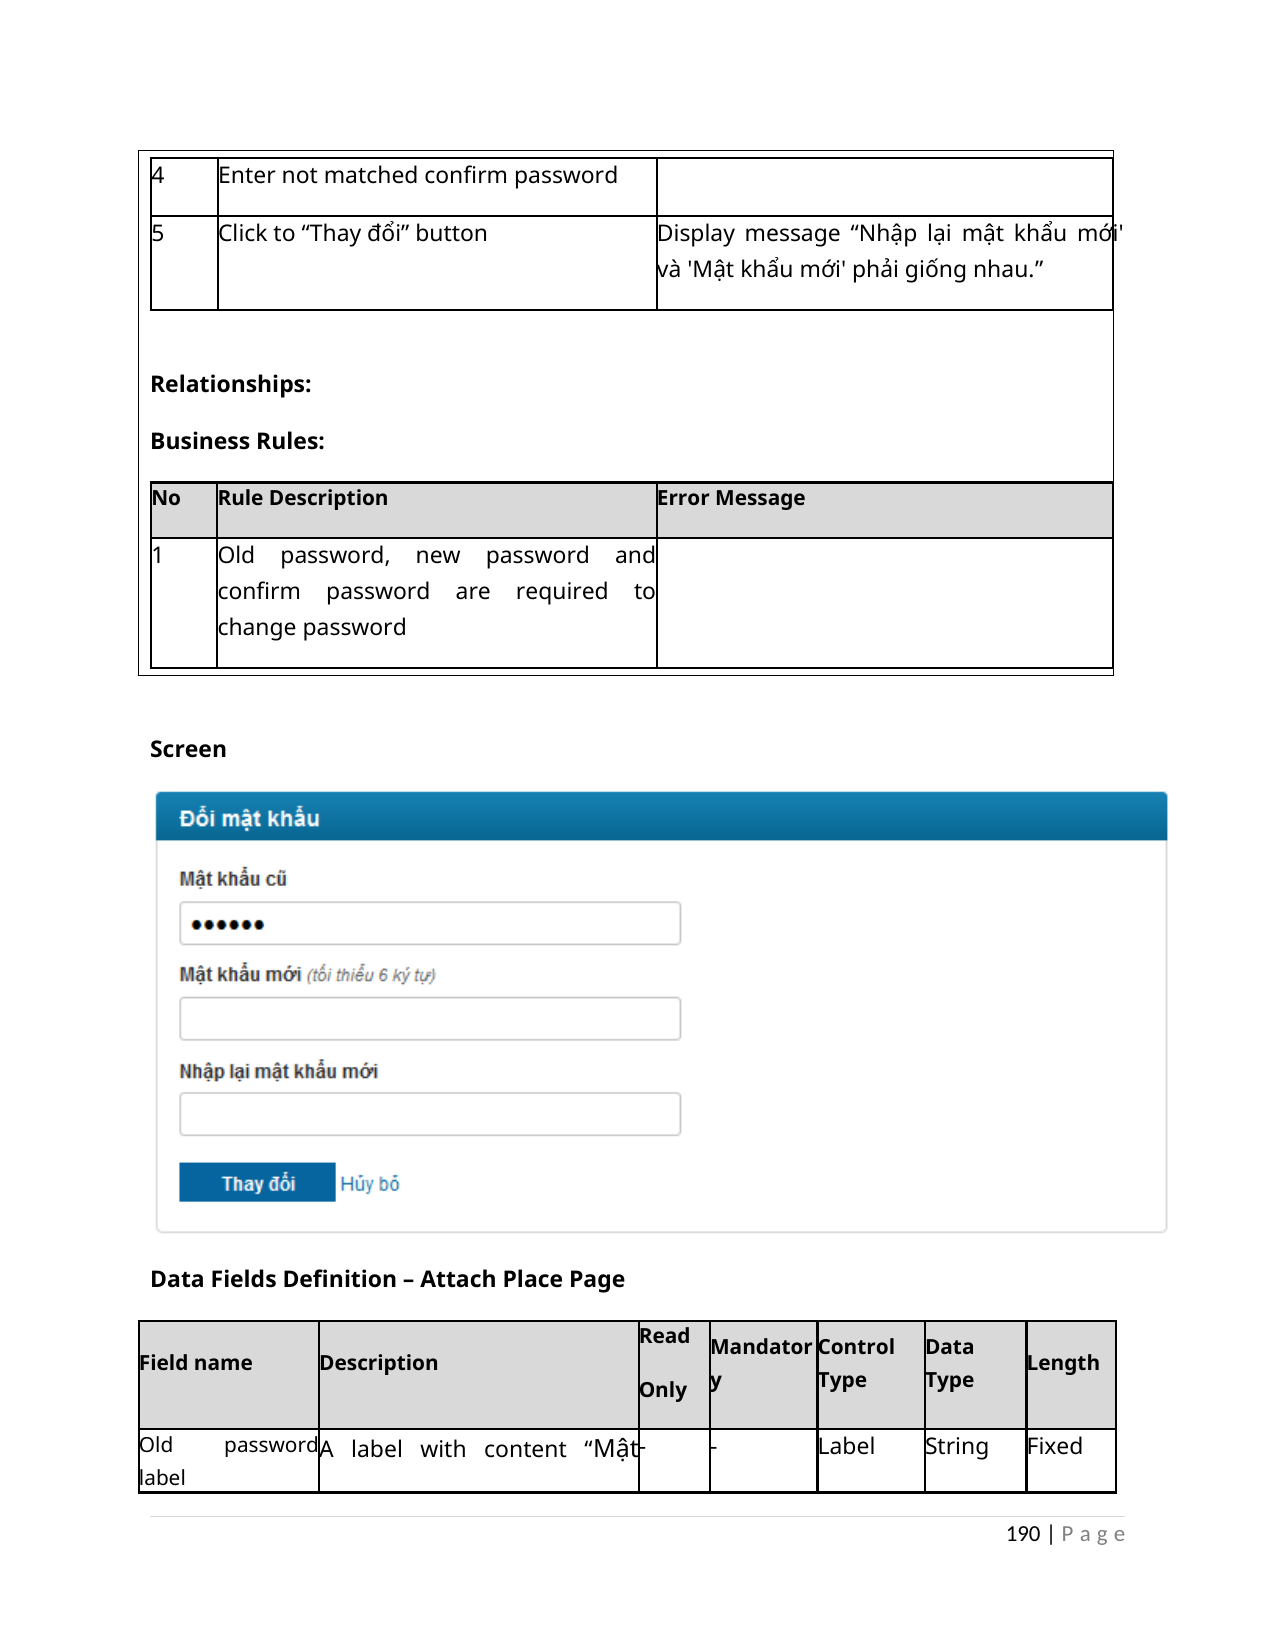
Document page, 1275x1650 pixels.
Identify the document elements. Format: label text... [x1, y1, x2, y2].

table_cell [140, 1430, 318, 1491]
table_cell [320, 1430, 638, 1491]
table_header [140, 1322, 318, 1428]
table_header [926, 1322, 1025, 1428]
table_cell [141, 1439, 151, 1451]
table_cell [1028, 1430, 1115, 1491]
picture [150, 789, 1177, 1238]
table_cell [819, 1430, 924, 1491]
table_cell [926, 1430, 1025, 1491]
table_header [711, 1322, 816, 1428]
text Data Fields Definition – Attach Place Page [150, 1263, 1125, 1294]
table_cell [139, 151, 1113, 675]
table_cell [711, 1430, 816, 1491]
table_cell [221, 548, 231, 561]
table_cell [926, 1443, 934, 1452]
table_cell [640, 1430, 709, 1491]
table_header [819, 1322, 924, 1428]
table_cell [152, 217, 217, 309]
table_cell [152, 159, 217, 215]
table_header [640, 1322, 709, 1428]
text Screen [150, 733, 1125, 764]
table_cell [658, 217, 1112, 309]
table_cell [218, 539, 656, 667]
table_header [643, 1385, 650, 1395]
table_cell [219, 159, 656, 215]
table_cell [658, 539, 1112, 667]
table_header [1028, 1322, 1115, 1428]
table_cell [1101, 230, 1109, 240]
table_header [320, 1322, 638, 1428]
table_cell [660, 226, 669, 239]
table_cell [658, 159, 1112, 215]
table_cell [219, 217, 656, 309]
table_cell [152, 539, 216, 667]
